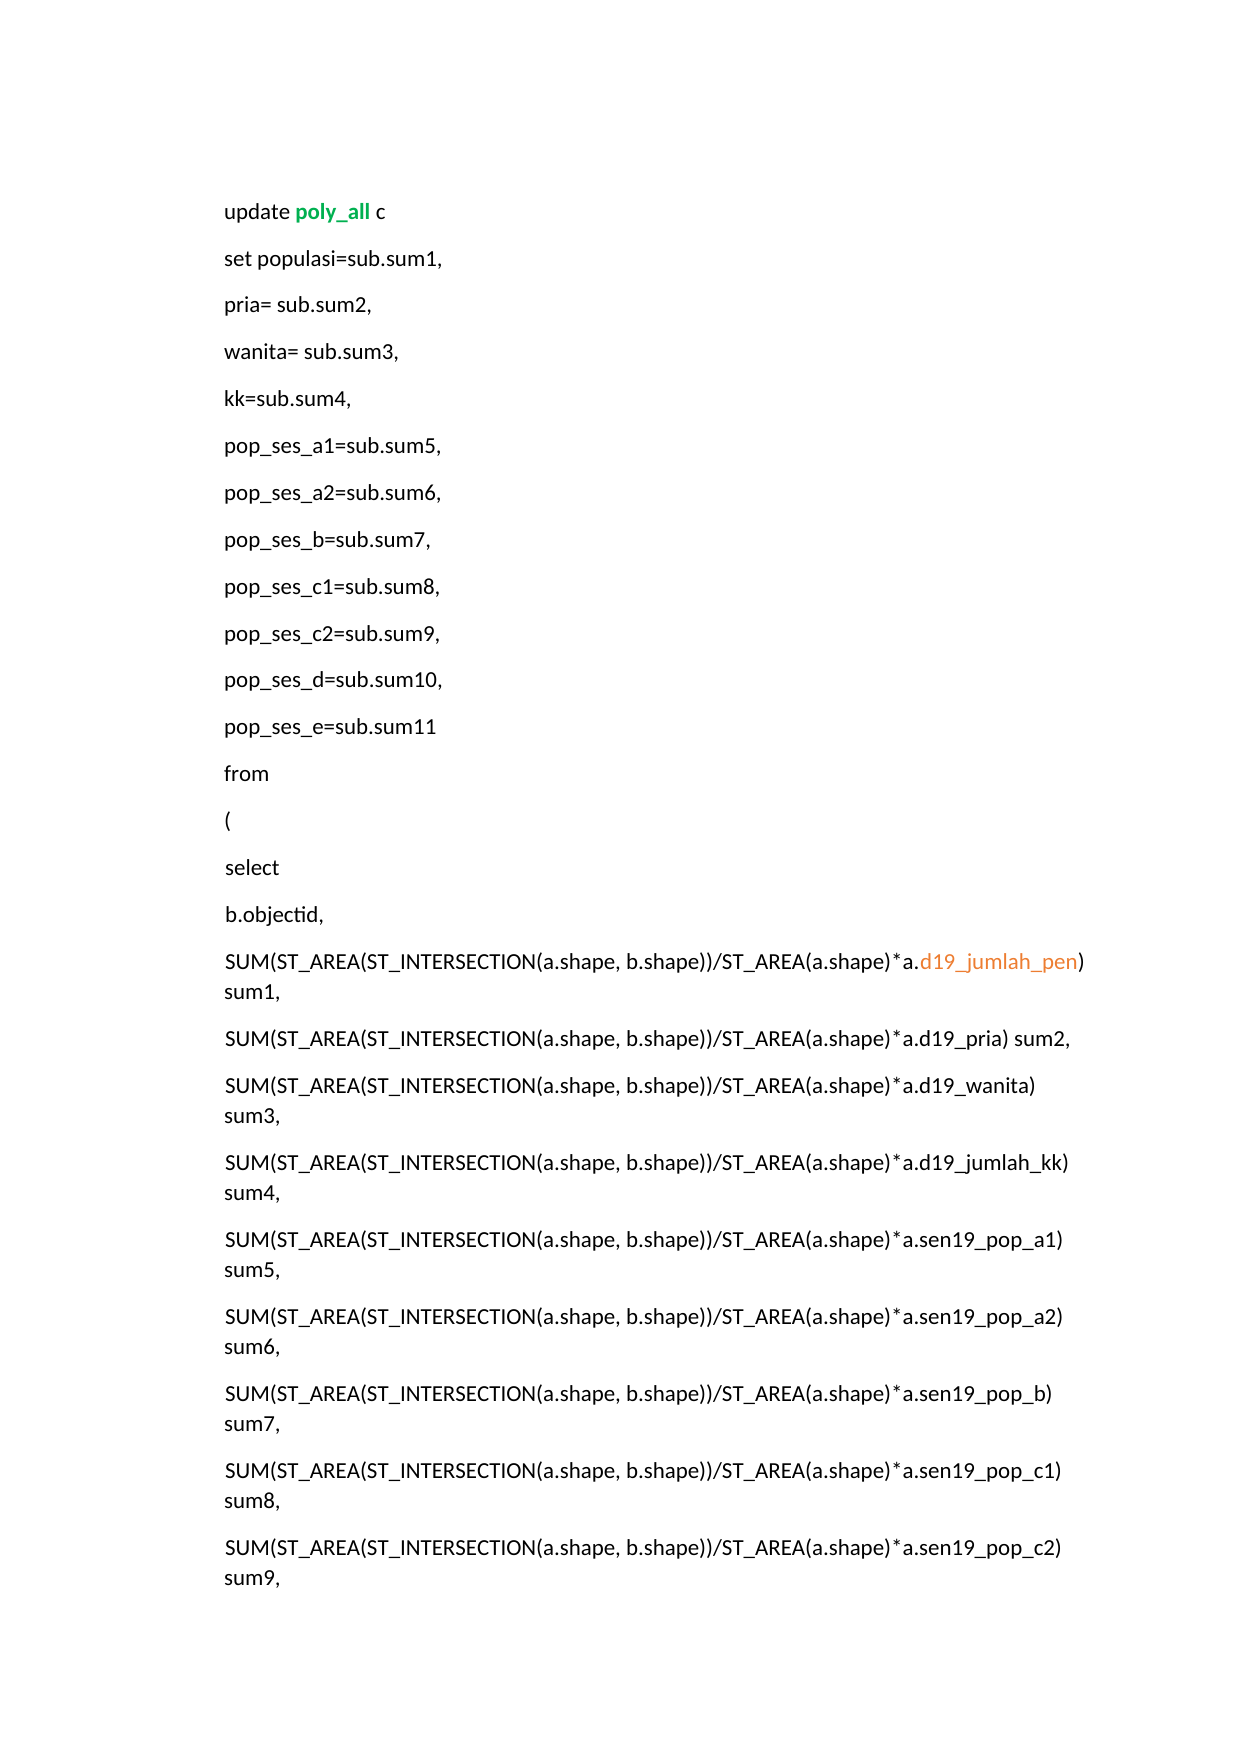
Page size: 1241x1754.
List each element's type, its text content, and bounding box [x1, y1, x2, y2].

text pria= sub.sum2, [224, 291, 1090, 319]
text pop_ses_e=sub.sum11 [224, 712, 1090, 741]
text b.objectid, [224, 900, 1090, 928]
text SUM(ST_AREA(ST_INTERSECTION(a.shape, b.shape))/ST_AREA(a.shape)*a.d19_wanita) sum3, [224, 1071, 1090, 1129]
text SUM(ST_AREA(ST_INTERSECTION(a.shape, b.shape))/ST_AREA(a.shape)*a.sen19_pop_b) sum7, [224, 1379, 1090, 1437]
text SUM(ST_AREA(ST_INTERSECTION(a.shape, b.shape))/ST_AREA(a.shape)*a.d19_pria) sum2, [224, 1024, 1090, 1052]
text pop_ses_d=sub.sum10, [224, 666, 1090, 694]
text wanita= sub.sum3, [224, 337, 1090, 366]
text select [224, 853, 1090, 881]
text set populasi=sub.sum1, [224, 244, 1090, 272]
text SUM(ST_AREA(ST_INTERSECTION(a.shape, b.shape))/ST_AREA(a.shape)*a.sen19_pop_c1) sum8, [224, 1456, 1090, 1514]
text from [224, 759, 1090, 787]
text SUM(ST_AREA(ST_INTERSECTION(a.shape, b.shape))/ST_AREA(a.shape)*a.d19_jumlah_kk) sum4, [224, 1148, 1090, 1206]
text SUM(ST_AREA(ST_INTERSECTION(a.shape, b.shape))/ST_AREA(a.shape)*a.sen19_pop_a2) sum6, [224, 1302, 1090, 1360]
text update poly_all c [224, 197, 1090, 225]
text pop_ses_a2=sub.sum6, [224, 478, 1090, 506]
text pop_ses_c2=sub.sum9, [224, 619, 1090, 647]
text pop_ses_b=sub.sum7, [224, 525, 1090, 553]
text kk=sub.sum4, [224, 384, 1090, 412]
text pop_ses_c1=sub.sum8, [224, 572, 1090, 600]
text pop_ses_a1=sub.sum5, [224, 431, 1090, 459]
text ( [224, 806, 1090, 834]
text SUM(ST_AREA(ST_INTERSECTION(a.shape, b.shape))/ST_AREA(a.shape)*a.d19_jumlah_pen) sum1, [224, 947, 1090, 1005]
text SUM(ST_AREA(ST_INTERSECTION(a.shape, b.shape))/ST_AREA(a.shape)*a.sen19_pop_c2) sum9, [224, 1533, 1090, 1592]
text SUM(ST_AREA(ST_INTERSECTION(a.shape, b.shape))/ST_AREA(a.shape)*a.sen19_pop_a1) sum5, [224, 1225, 1090, 1283]
